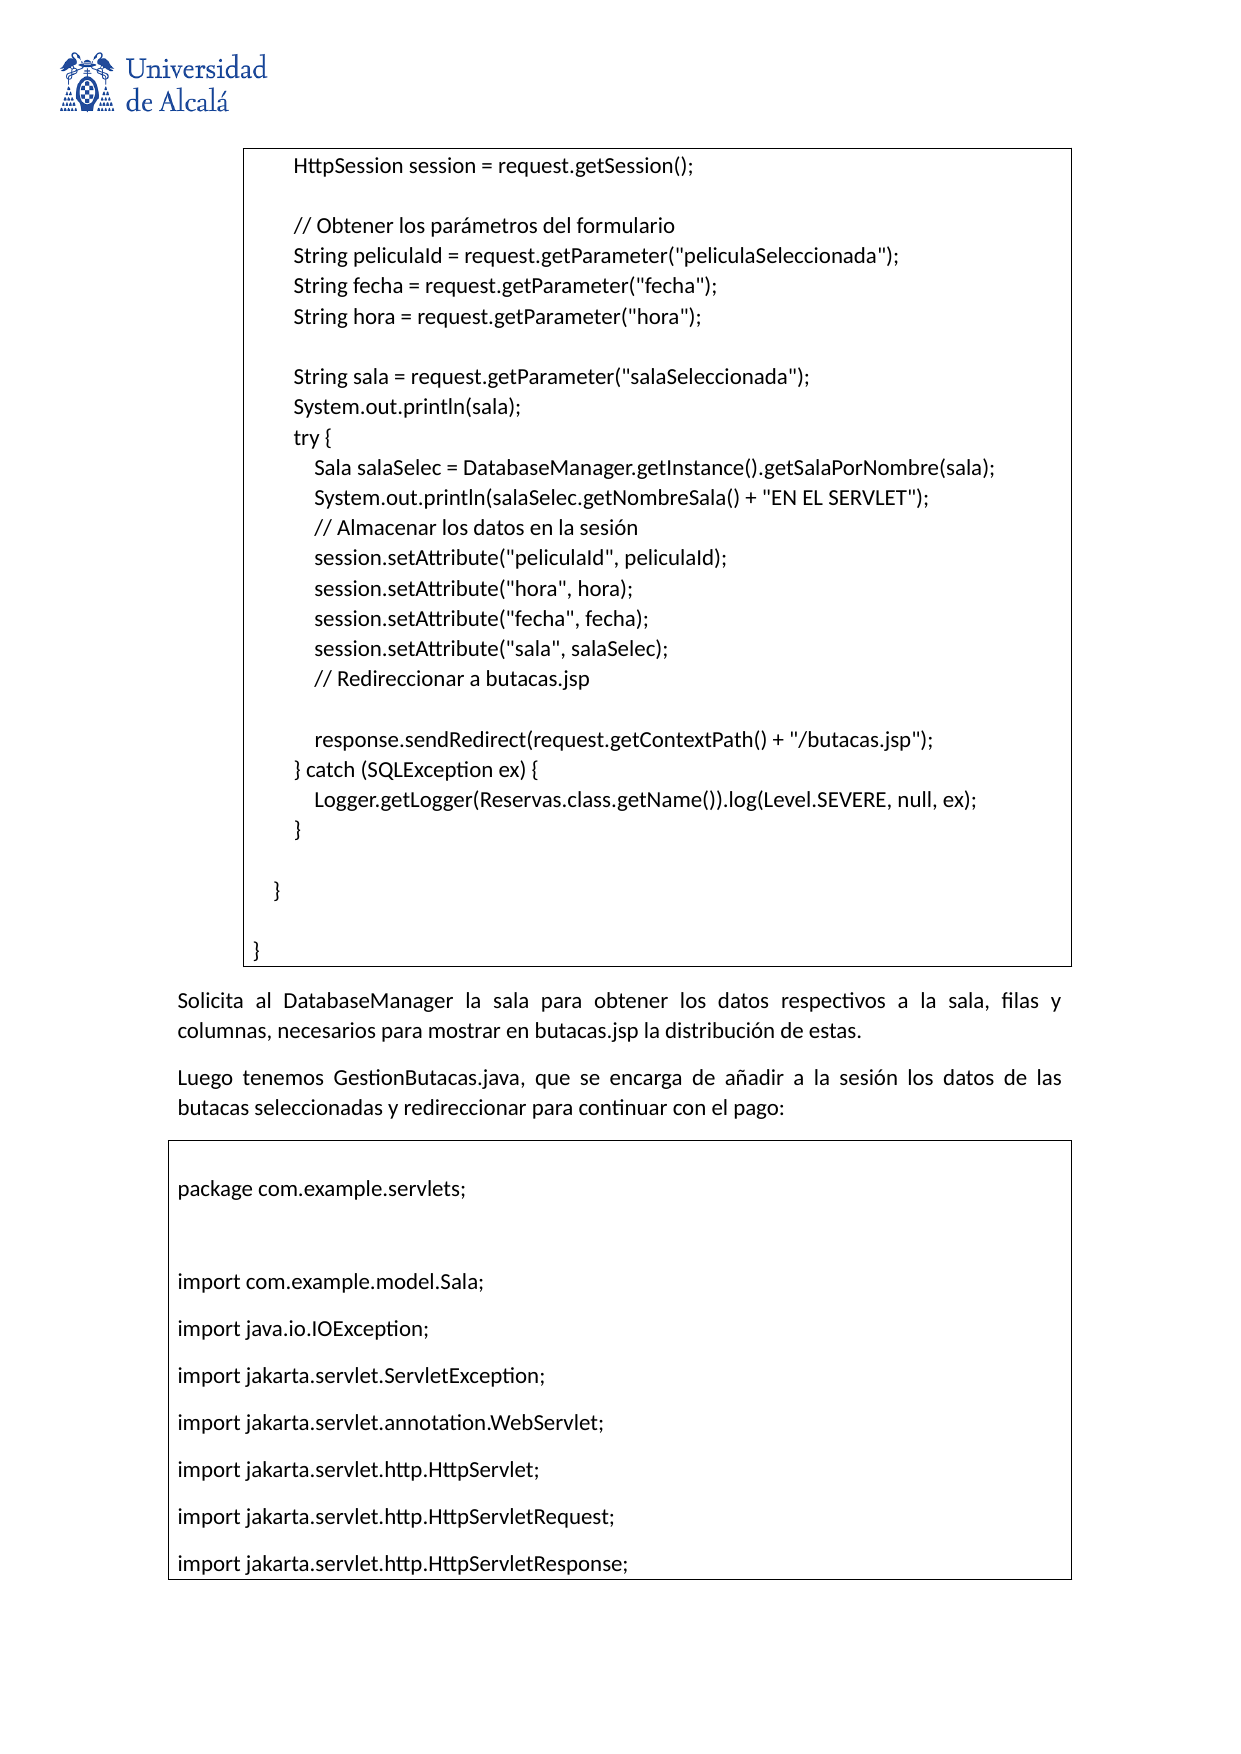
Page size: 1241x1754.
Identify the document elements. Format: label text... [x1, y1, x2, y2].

list HttpSession session = request.getSession(); [244, 149, 1071, 179]
text Luego tenemos GestionButacas.java, que se encarga de añadir a la sesión los datos de las butacas seleccionadas y redireccionar para continuar con el pago: [177, 1063, 1063, 1121]
list System.out.println(salaSelec.getNombreSala() + "EN EL SERVLET"); [244, 480, 1071, 510]
text import jakarta.servlet.http.HttpServlet; [169, 1452, 1071, 1483]
text import jakarta.servlet.annotation.WebServlet; [169, 1405, 1071, 1436]
list session.setAttribute("sala", salaSelec); [244, 631, 1071, 661]
text package com.example.servlets; [169, 1141, 1071, 1202]
list } [244, 933, 1071, 966]
text import com.example.model.Sala; [169, 1264, 1071, 1295]
text Solicita al DatabaseManager la sala para obtener los datos respectivos a la sala, filas y columnas, necesarios para mostrar en butacas.jsp la distribución de estas. [177, 986, 1063, 1044]
list // Redireccionar a butacas.jsp [244, 661, 1071, 692]
list } catch (SQLException ex) { [244, 752, 1071, 782]
list System.out.println(sala); [244, 389, 1071, 419]
text import java.io.IOException; [169, 1311, 1071, 1342]
list Logger.getLogger(Reservas.class.getName()).log(Level.SEVERE, null, ex); [244, 782, 1071, 812]
list String fecha = request.getParameter("fecha"); [244, 268, 1071, 299]
list String sala = request.getParameter("salaSeleccionada"); [244, 359, 1071, 389]
list // Almacenar los datos en la sesión [244, 510, 1071, 540]
list String peliculaId = request.getParameter("peliculaSeleccionada"); [244, 238, 1071, 268]
text import jakarta.servlet.http.HttpServletRequest; [169, 1499, 1071, 1530]
picture [53, 45, 274, 119]
list session.setAttribute("fecha", fecha); [244, 601, 1071, 631]
list } [244, 873, 1071, 904]
text import jakarta.servlet.http.HttpServletResponse; [169, 1546, 1071, 1579]
list // Obtener los parámetros del formulario [244, 208, 1071, 238]
text import jakarta.servlet.ServletException; [169, 1358, 1071, 1389]
list session.setAttribute("peliculaId", peliculaId); [244, 540, 1071, 571]
list Sala salaSelec = DatabaseManager.getInstance().getSalaPorNombre(sala); [244, 450, 1071, 480]
list session.setAttribute("hora", hora); [244, 571, 1071, 601]
list String hora = request.getParameter("hora"); [244, 299, 1071, 330]
list response.sendRedirect(request.getContextPath() + "/butacas.jsp"); [244, 722, 1071, 752]
list } [244, 812, 1071, 843]
list try { [244, 419, 1071, 450]
